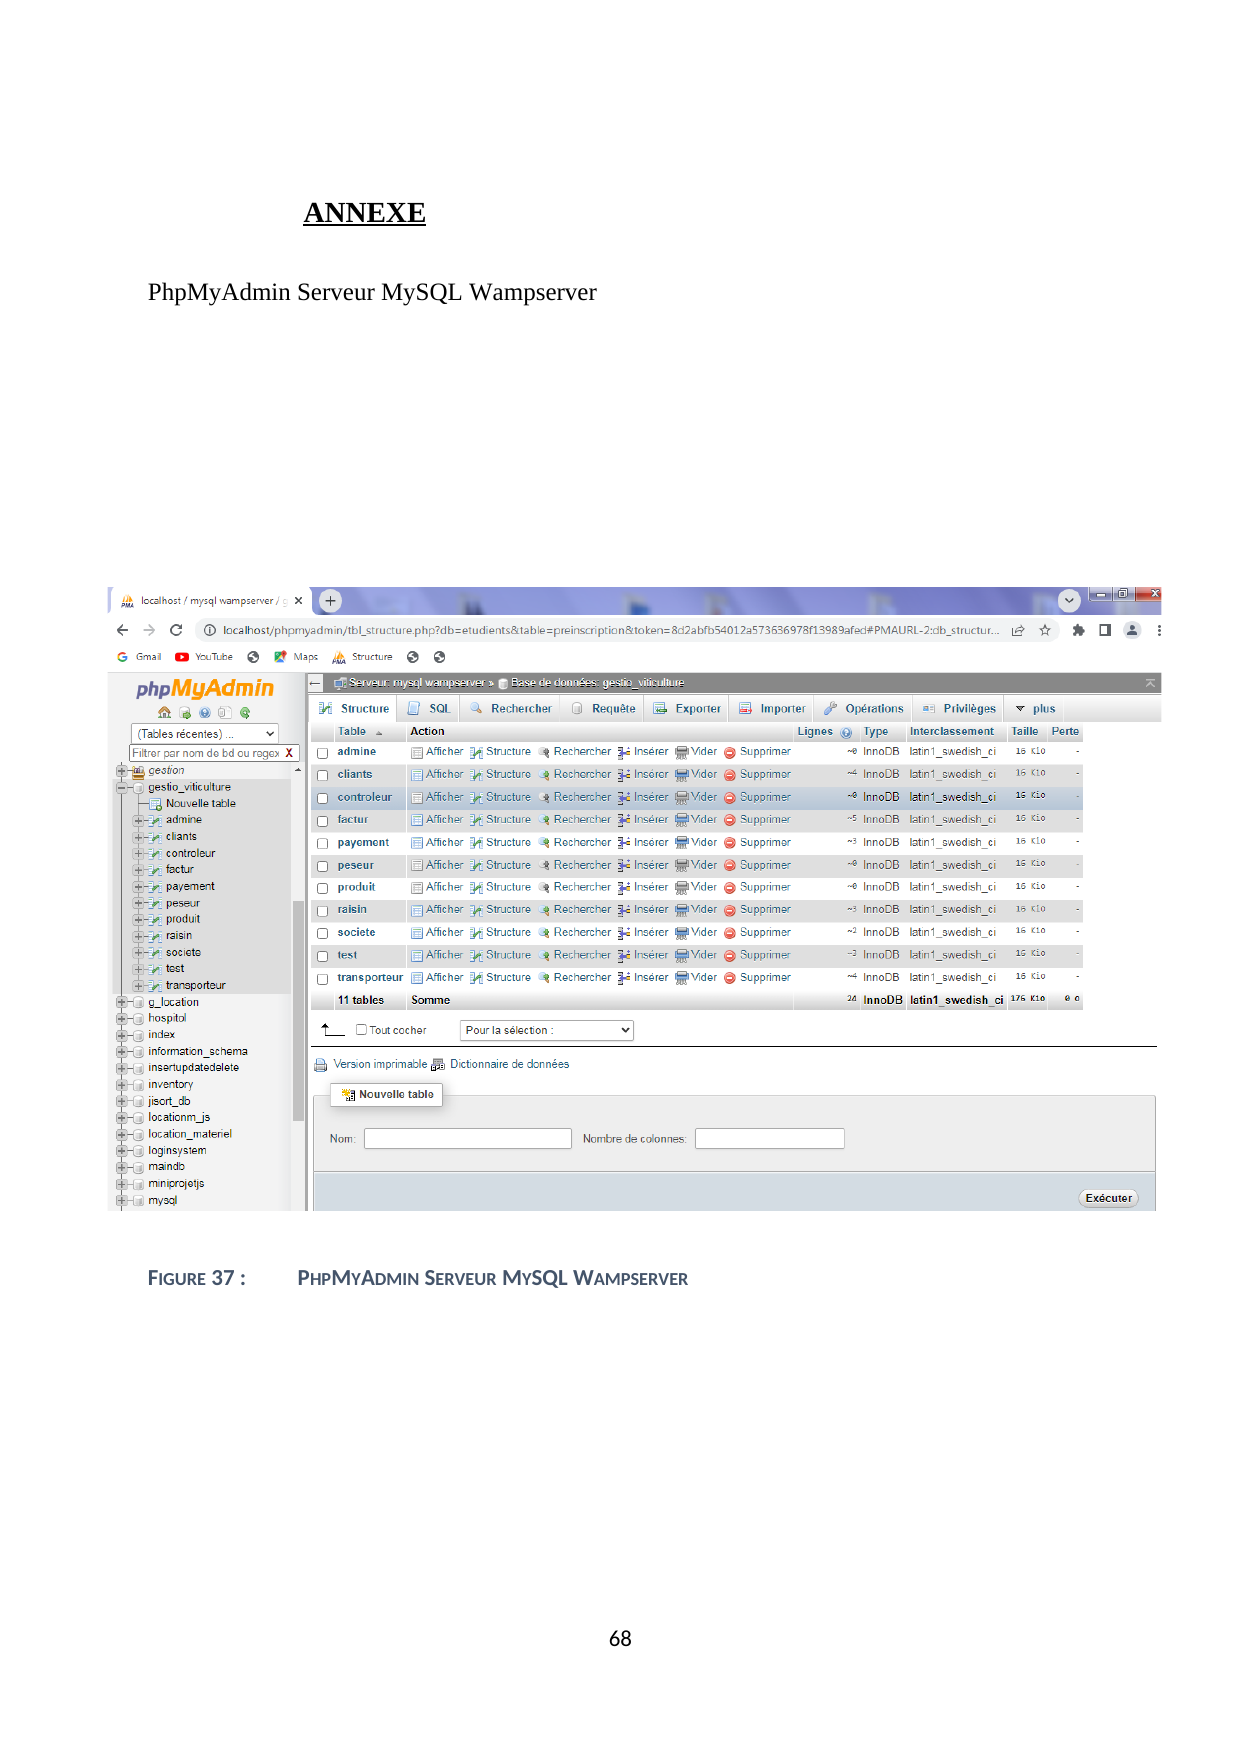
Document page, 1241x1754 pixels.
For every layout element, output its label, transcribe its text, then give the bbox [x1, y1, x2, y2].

subtitle ANNEXE [303, 195, 1093, 229]
picture [107, 587, 1162, 1211]
text PhpMyAdmin Serveur MySQL Wampserver [148, 277, 1093, 305]
